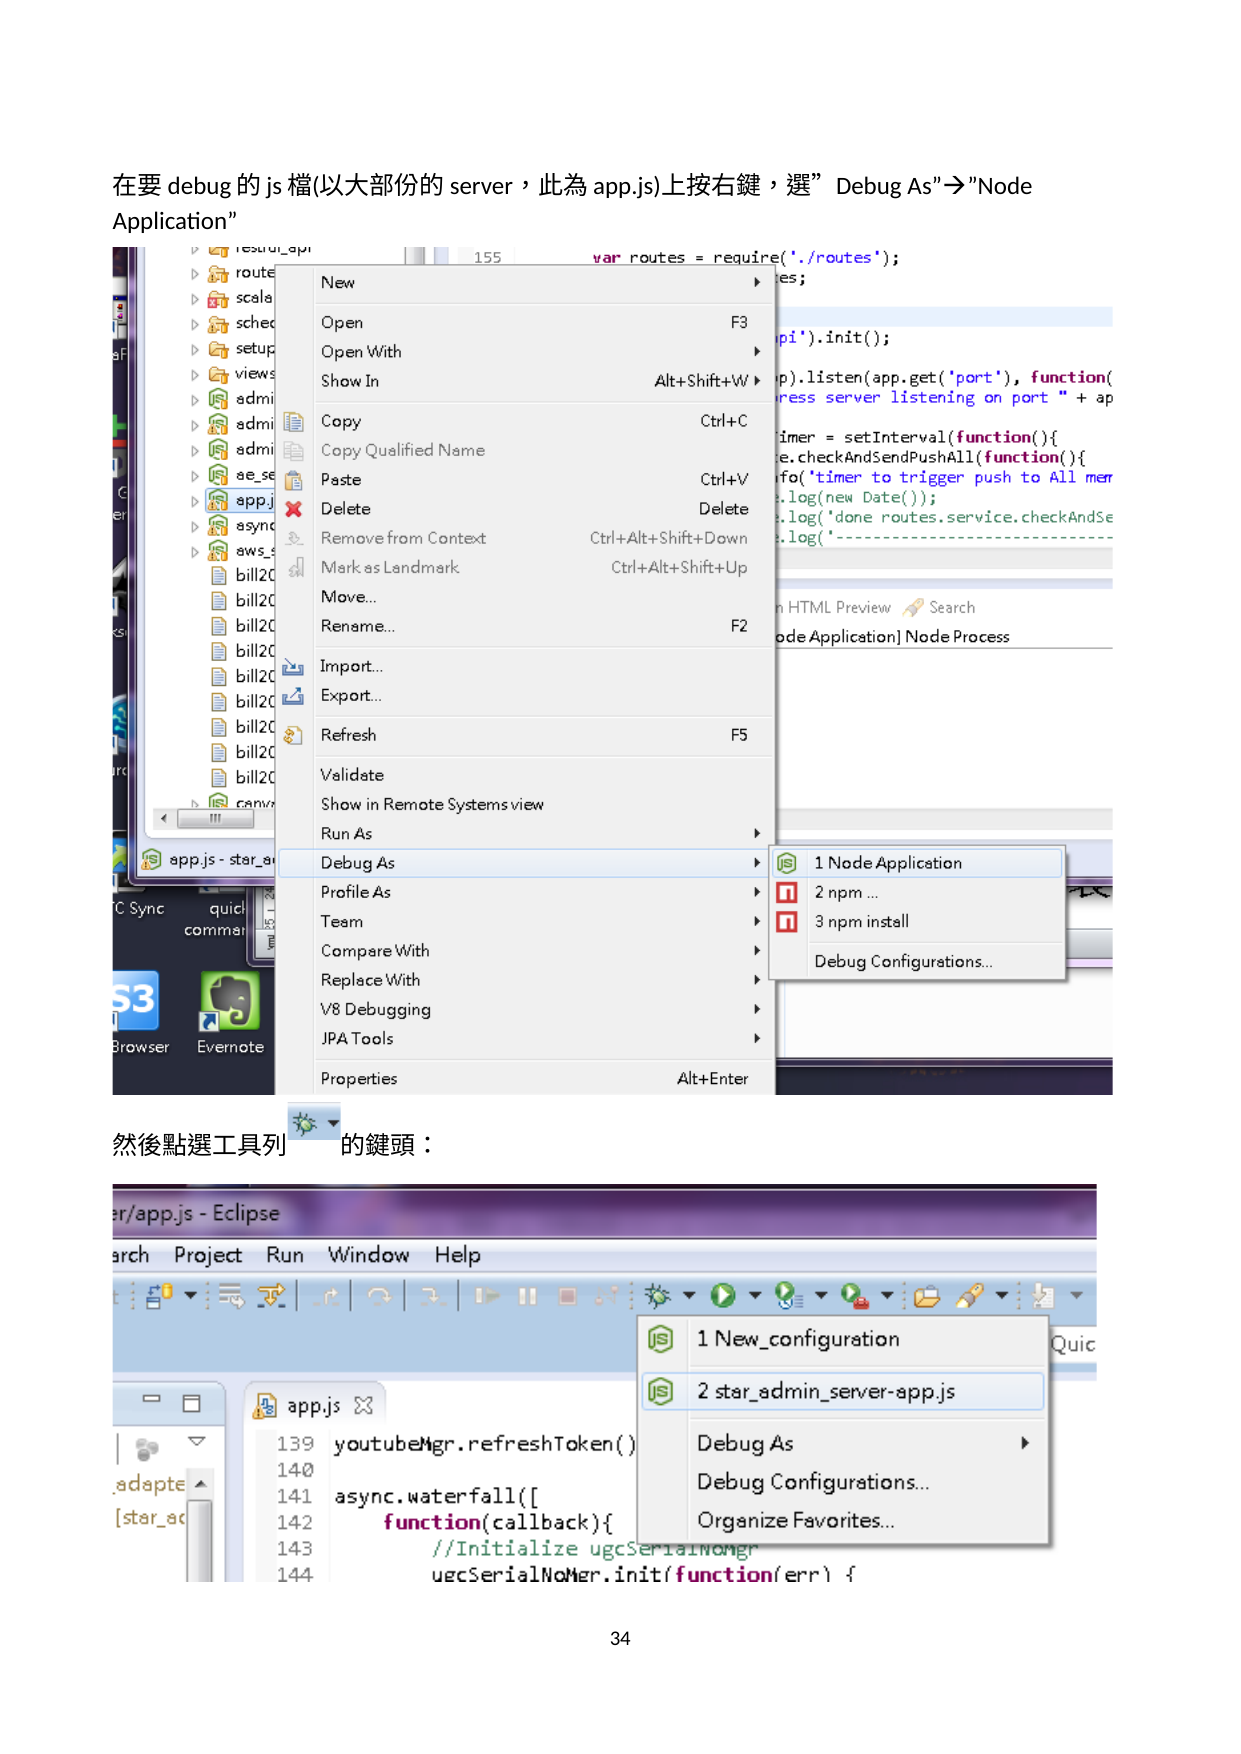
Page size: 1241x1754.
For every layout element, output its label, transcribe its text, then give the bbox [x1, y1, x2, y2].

text 在要debug的js檔(以大部份的server，此為app.js)上按右鍵，選”Debug As””Node Application” [112, 164, 1128, 239]
picture [287, 1102, 341, 1140]
text 然後點選工具列的鍵頭： [112, 1102, 1128, 1177]
picture [112, 1184, 1097, 1582]
picture [112, 247, 1113, 1095]
